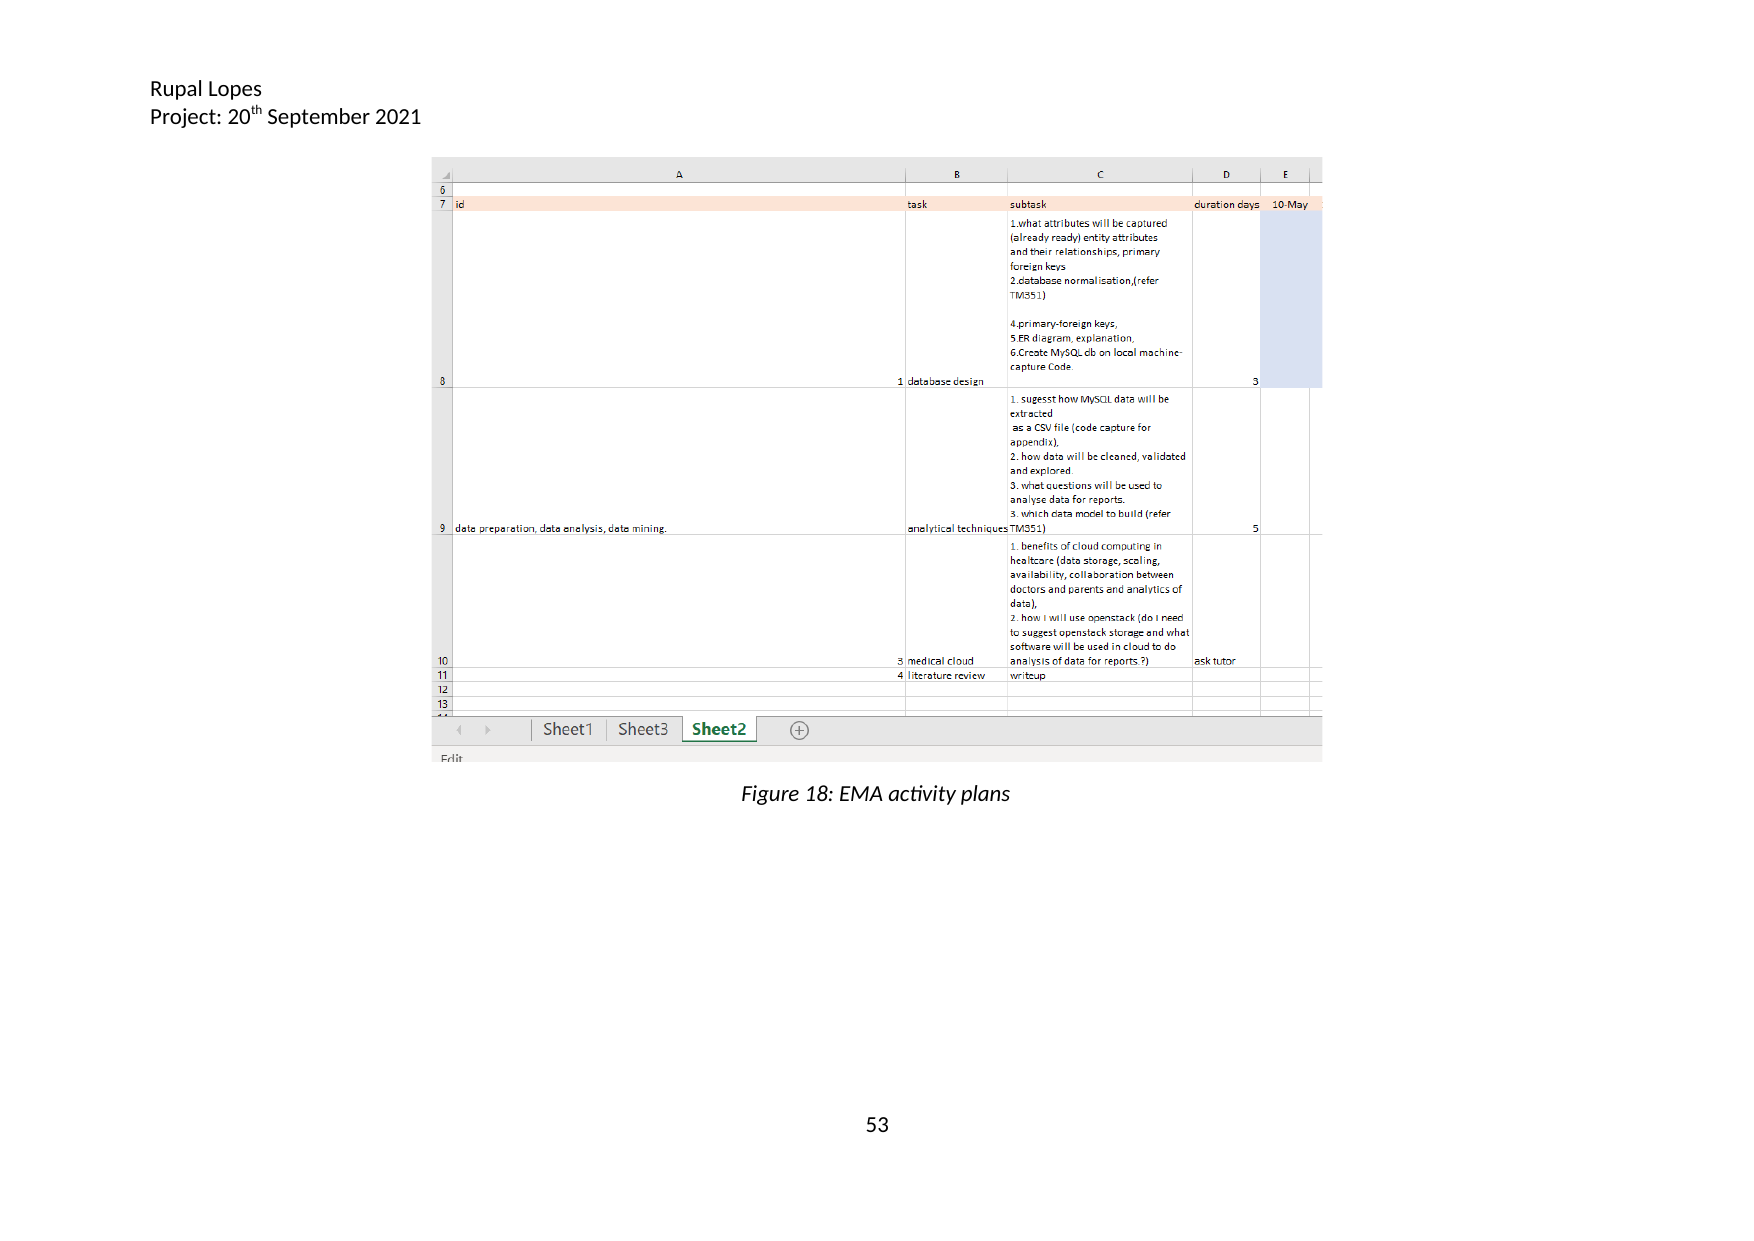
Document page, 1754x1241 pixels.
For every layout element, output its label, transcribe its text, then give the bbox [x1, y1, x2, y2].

text Figure 18: EMA activity plans [150, 779, 1604, 808]
picture [431, 157, 1323, 762]
